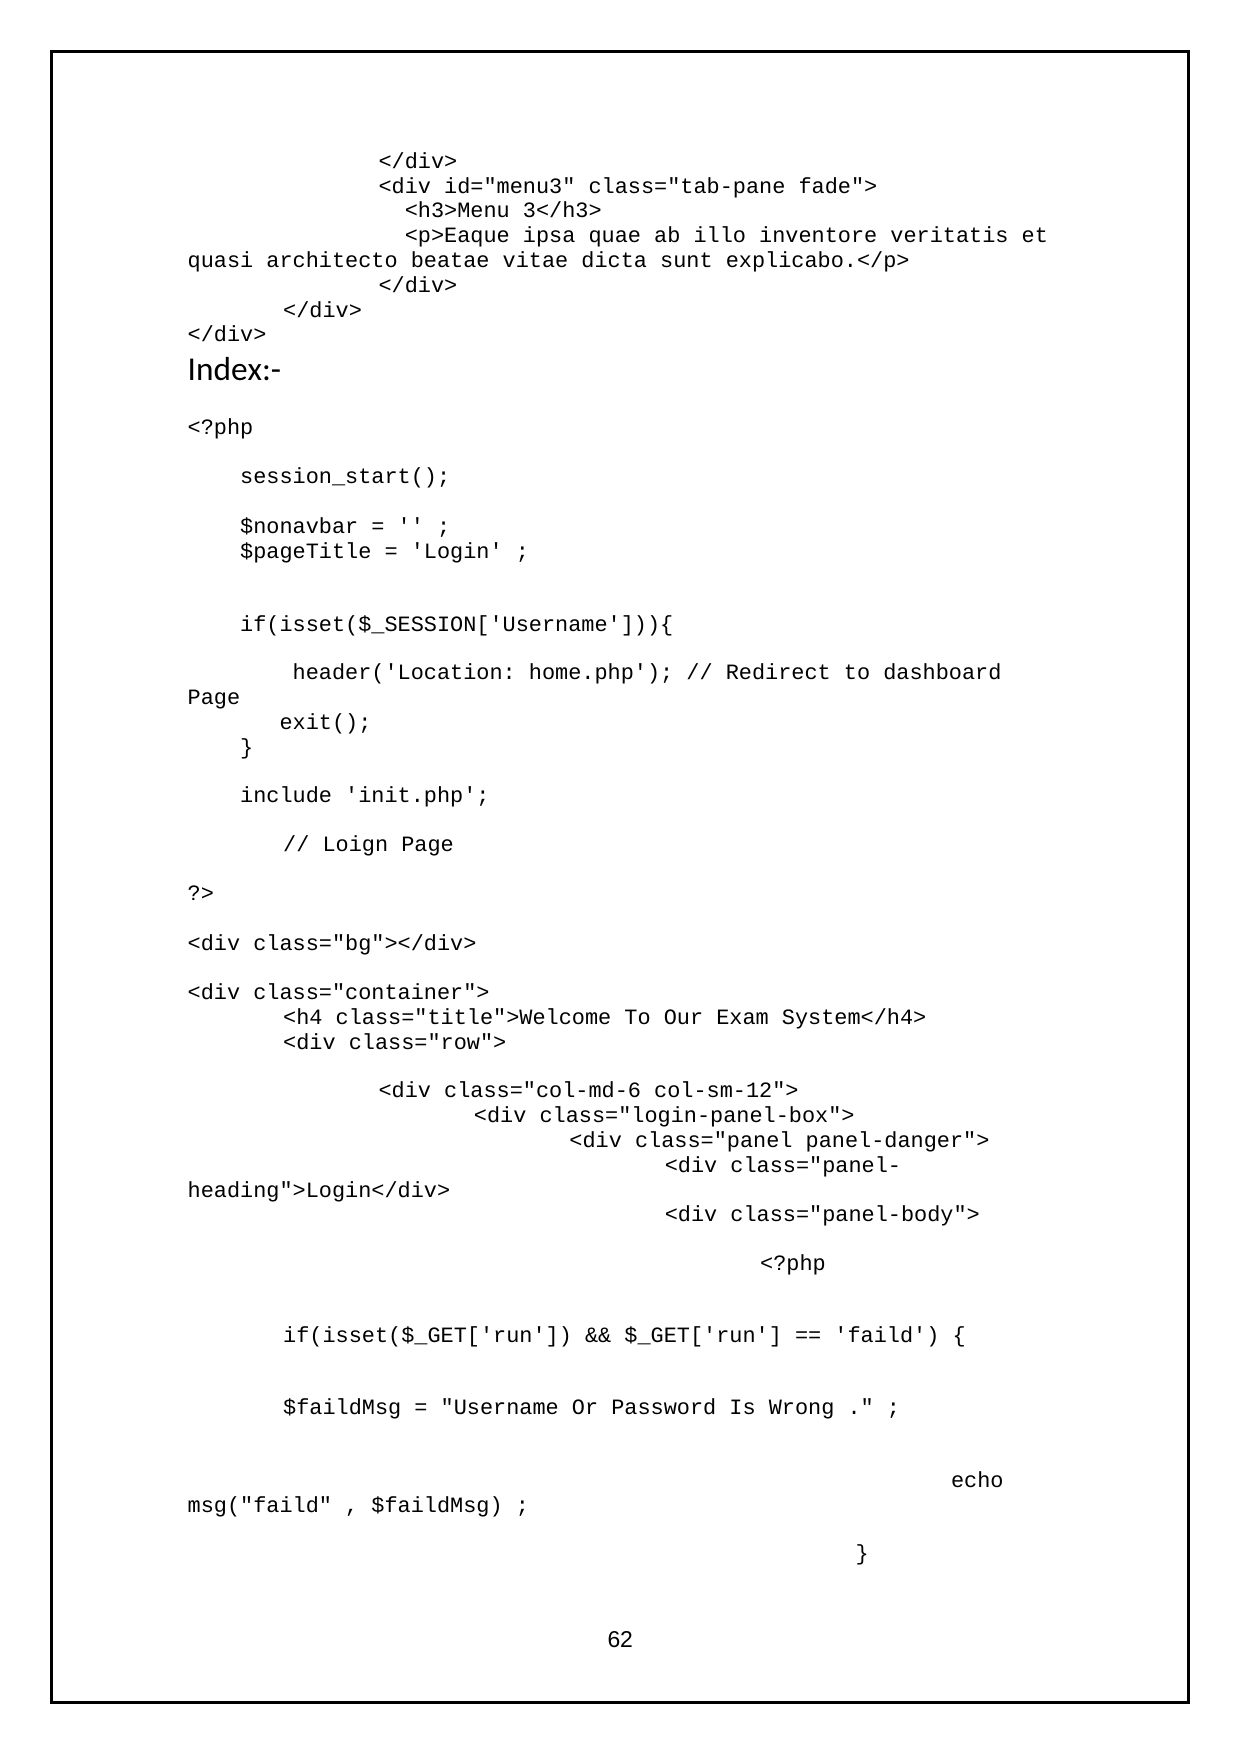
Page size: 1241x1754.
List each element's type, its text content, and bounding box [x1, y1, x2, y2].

text <div id="menu3" class="tab-pane fade"> [187, 175, 1053, 199]
text <p>Eaque ipsa quae ab illo inventore veritatis et quasi architecto beatae vitae dicta sunt explicabo.</p> [187, 224, 1053, 274]
text exit(); [187, 711, 1053, 736]
text <?php [187, 416, 1053, 441]
text <div class="row"> [187, 1031, 1053, 1056]
text </div> [187, 323, 1053, 348]
text echo msg("faild" , $faildMsg) ; [187, 1469, 1053, 1519]
text <?php [187, 1252, 1053, 1277]
text $pageTitle = 'Login' ; [187, 540, 1053, 565]
text <div class="login-panel-box"> [187, 1104, 1053, 1129]
text <div class="col-md-6 col-sm-12"> [187, 1079, 1053, 1104]
text <div class="panel panel-danger"> [187, 1129, 1053, 1154]
text <div class="bg"></div> [187, 932, 1053, 957]
text </div> [187, 274, 1053, 299]
text } [187, 736, 1053, 761]
text header('Location: home.php'); // Redirect to dashboard Page [187, 662, 1053, 711]
text $faildMsg = "Username Or Password Is Wrong ." ; [187, 1372, 1053, 1421]
text <div class="panel-heading">Login</div> [187, 1154, 1053, 1203]
text </div> [187, 299, 1053, 323]
text <h4 class="title">Welcome To Our Exam System</h4> [187, 1006, 1053, 1031]
text ?> [187, 882, 1053, 907]
text <div class="container"> [187, 982, 1053, 1006]
text if(isset($_SESSION['Username'])){ [187, 613, 1053, 638]
text </div> [187, 150, 1053, 175]
text $nonavbar = '' ; [187, 515, 1053, 540]
text Index:- [187, 348, 1053, 389]
text if(isset($_GET['run']) && $_GET['run'] == 'faild') { [187, 1300, 1053, 1349]
text // Loign Page [187, 833, 1053, 858]
text <h3>Menu 3</h3> [187, 199, 1053, 224]
text } [187, 1543, 1053, 1567]
text include 'init.php'; [187, 784, 1053, 809]
text session_start(); [187, 466, 1053, 490]
text <div class="panel-body"> [187, 1203, 1053, 1228]
